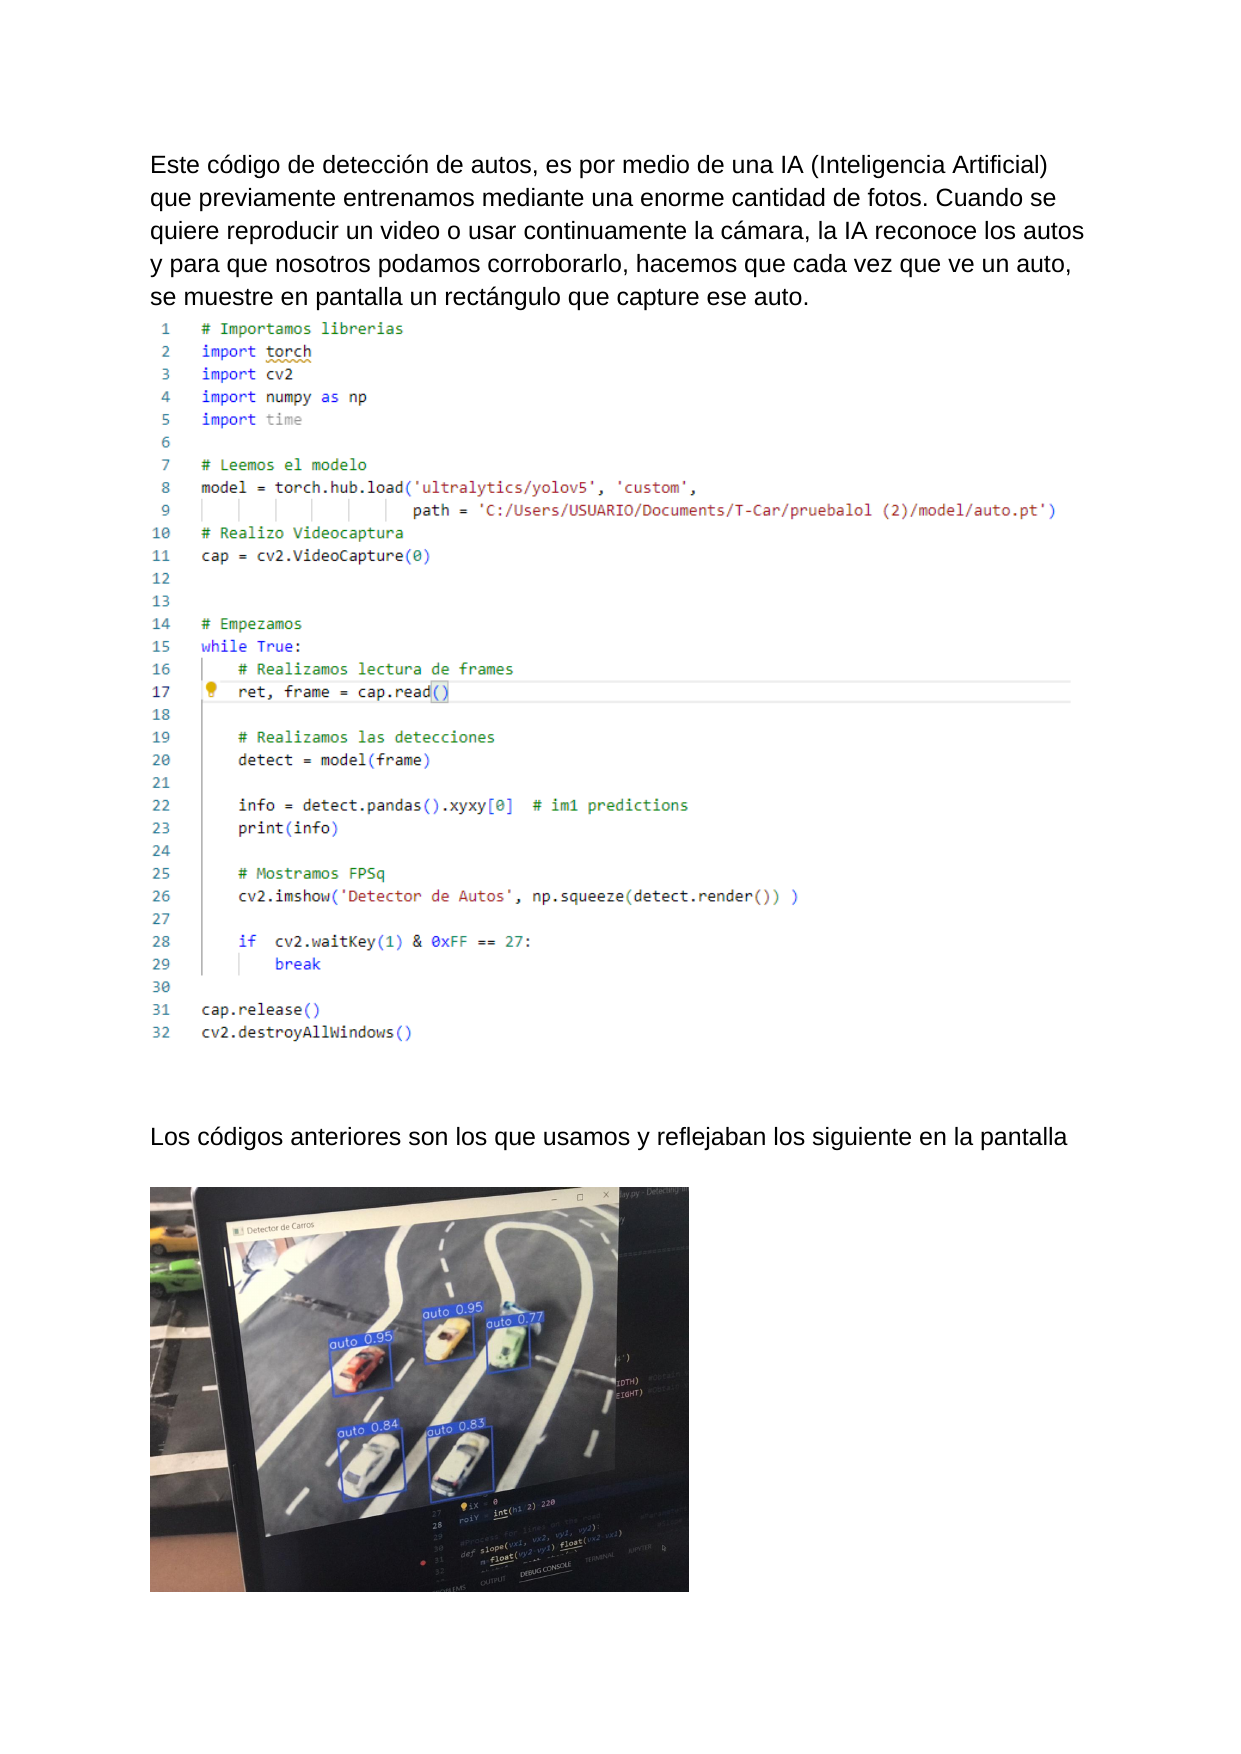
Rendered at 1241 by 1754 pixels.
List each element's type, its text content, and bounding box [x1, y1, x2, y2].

text Los códigos anteriores son los que usamos y reflejaban los siguiente en la pantalla [150, 1122, 1090, 1151]
text Este código de detección de autos, es por medio de una IA (Inteligencia Artificial) que previamente entrenamos mediante una enorme cantidad de fotos. Cuando se quiere reproducir un video o usar continuamente la cámara, la IA reconoce los autos y para que nosotros podamos corroborarlo, hacemos que cada vez que ve un auto, se muestre en pantalla un rectángulo que capture ese auto. [150, 150, 1090, 311]
picture [150, 1187, 689, 1592]
picture [150, 315, 1071, 1052]
